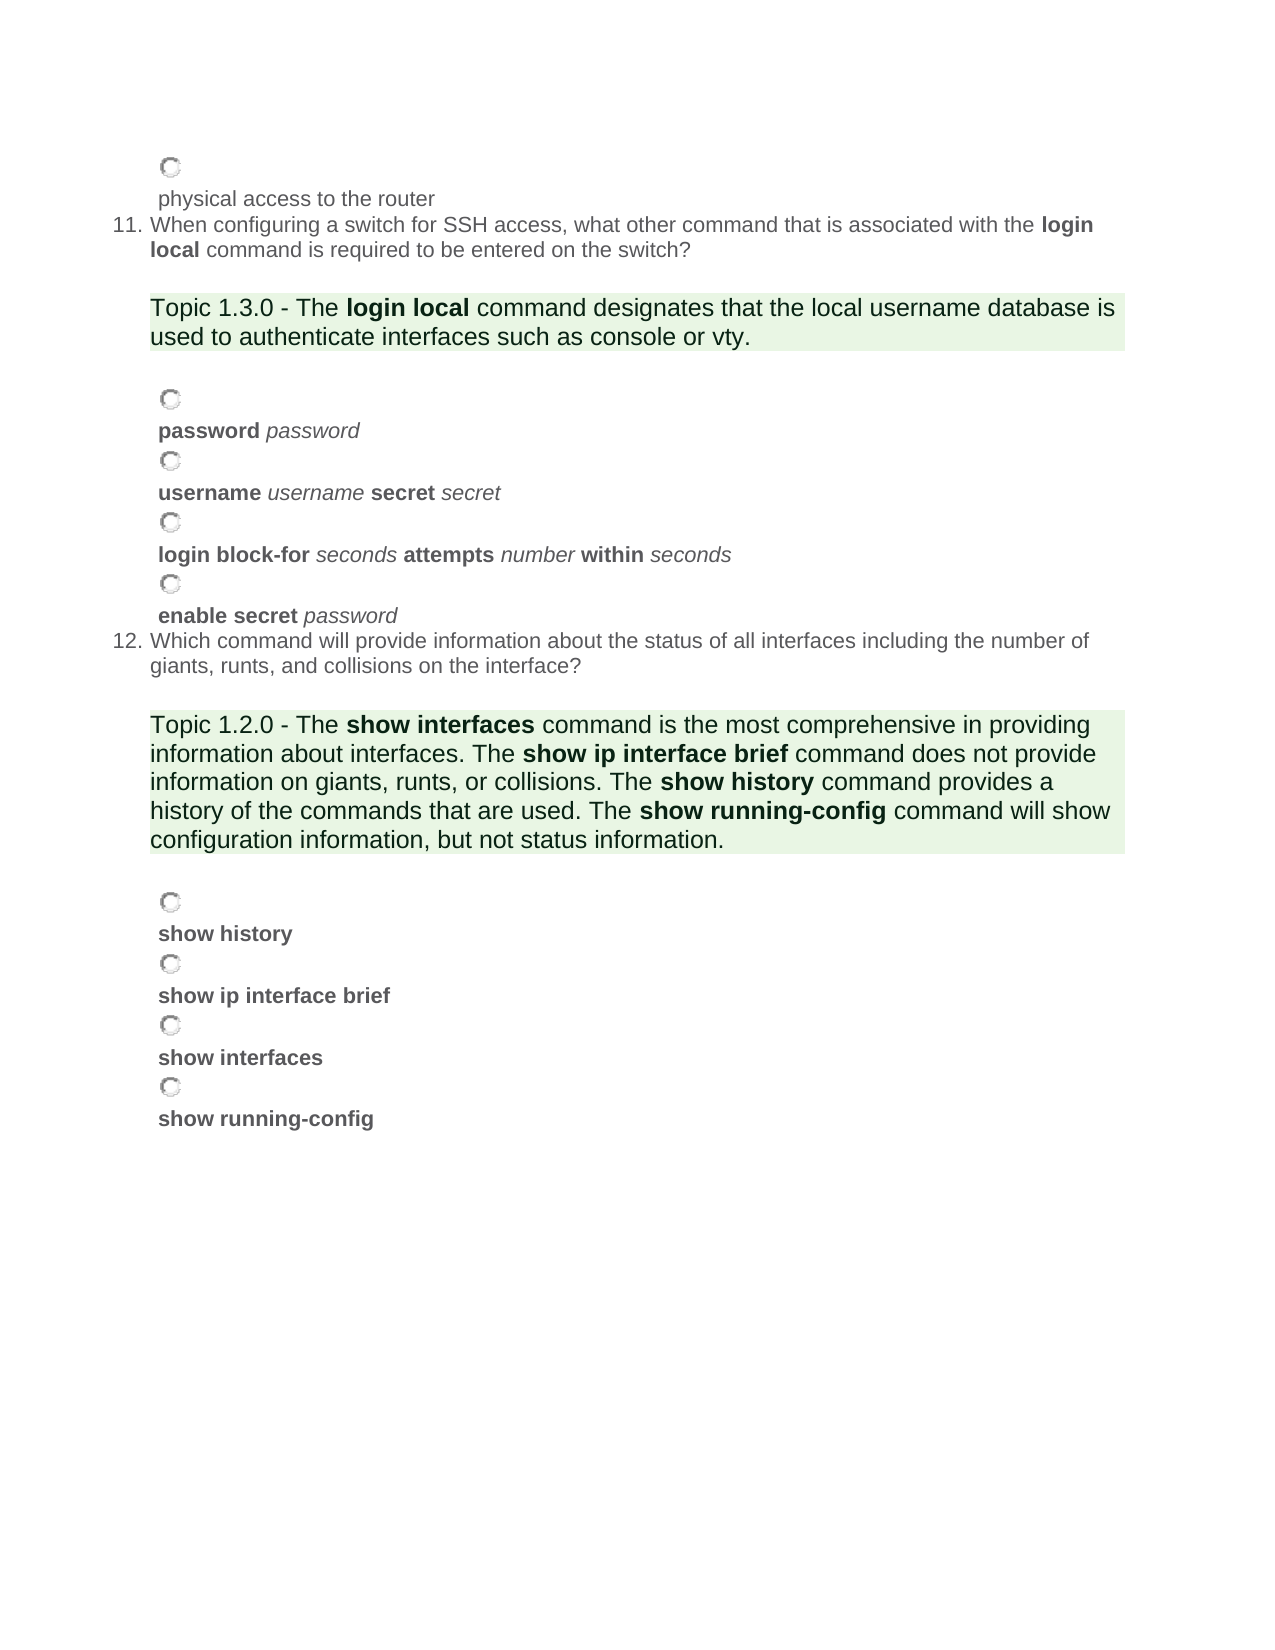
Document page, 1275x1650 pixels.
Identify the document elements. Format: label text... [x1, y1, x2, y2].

text physical access to the router [158, 186, 1125, 212]
text Topic 1.2.0 - The show interfaces command is the most comprehensive in providing information about interfaces. The show ip interface brief command does not provide information on giants, runts, or collisions. The show history command provides a history of the commands that are used. The show running-config command will show configuration information, but not status information. [150, 710, 1125, 854]
text show ip interface brief [158, 983, 1125, 1008]
list Which command will provide information about the status of all interfaces including the number of giants, runts, and collisions on the interface? [112, 628, 1125, 679]
text show interfaces [158, 1044, 1125, 1069]
text username username secret secret [158, 480, 1125, 505]
text login block-for seconds attempts number within seconds [158, 541, 1125, 567]
text show running-config [158, 1106, 1125, 1131]
text show history [158, 921, 1125, 946]
text enable secret password [158, 603, 1125, 628]
text Topic 1.3.0 - The login local command designates that the local username database is used to authenticate interfaces such as console or vty. [150, 293, 1125, 351]
list When configuring a switch for SSH access, what other command that is associated with the login local command is required to be entered on the switch? [112, 212, 1125, 262]
text password password [158, 418, 1125, 443]
